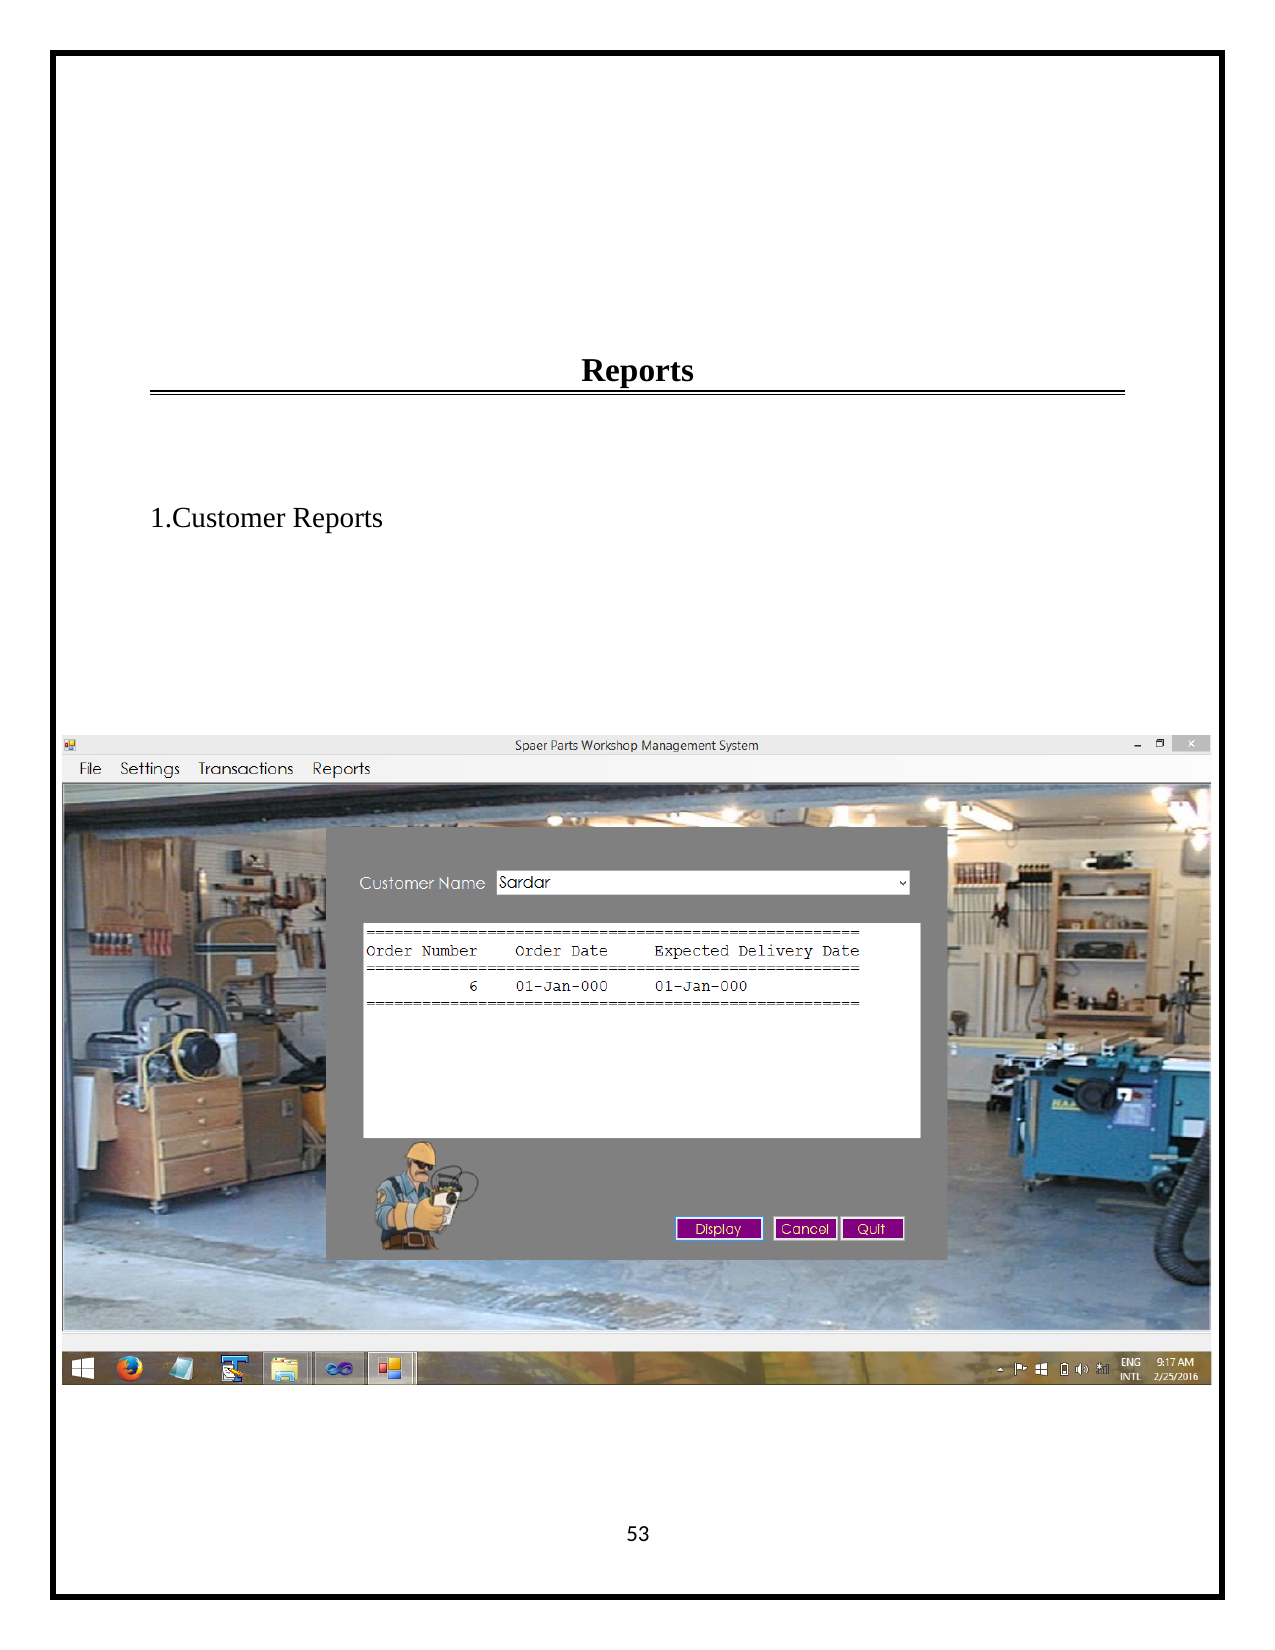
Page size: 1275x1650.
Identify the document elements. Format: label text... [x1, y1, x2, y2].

text Reports [150, 350, 1125, 390]
picture [62, 735, 1212, 1385]
text 1.Customer Reports [150, 500, 1125, 534]
